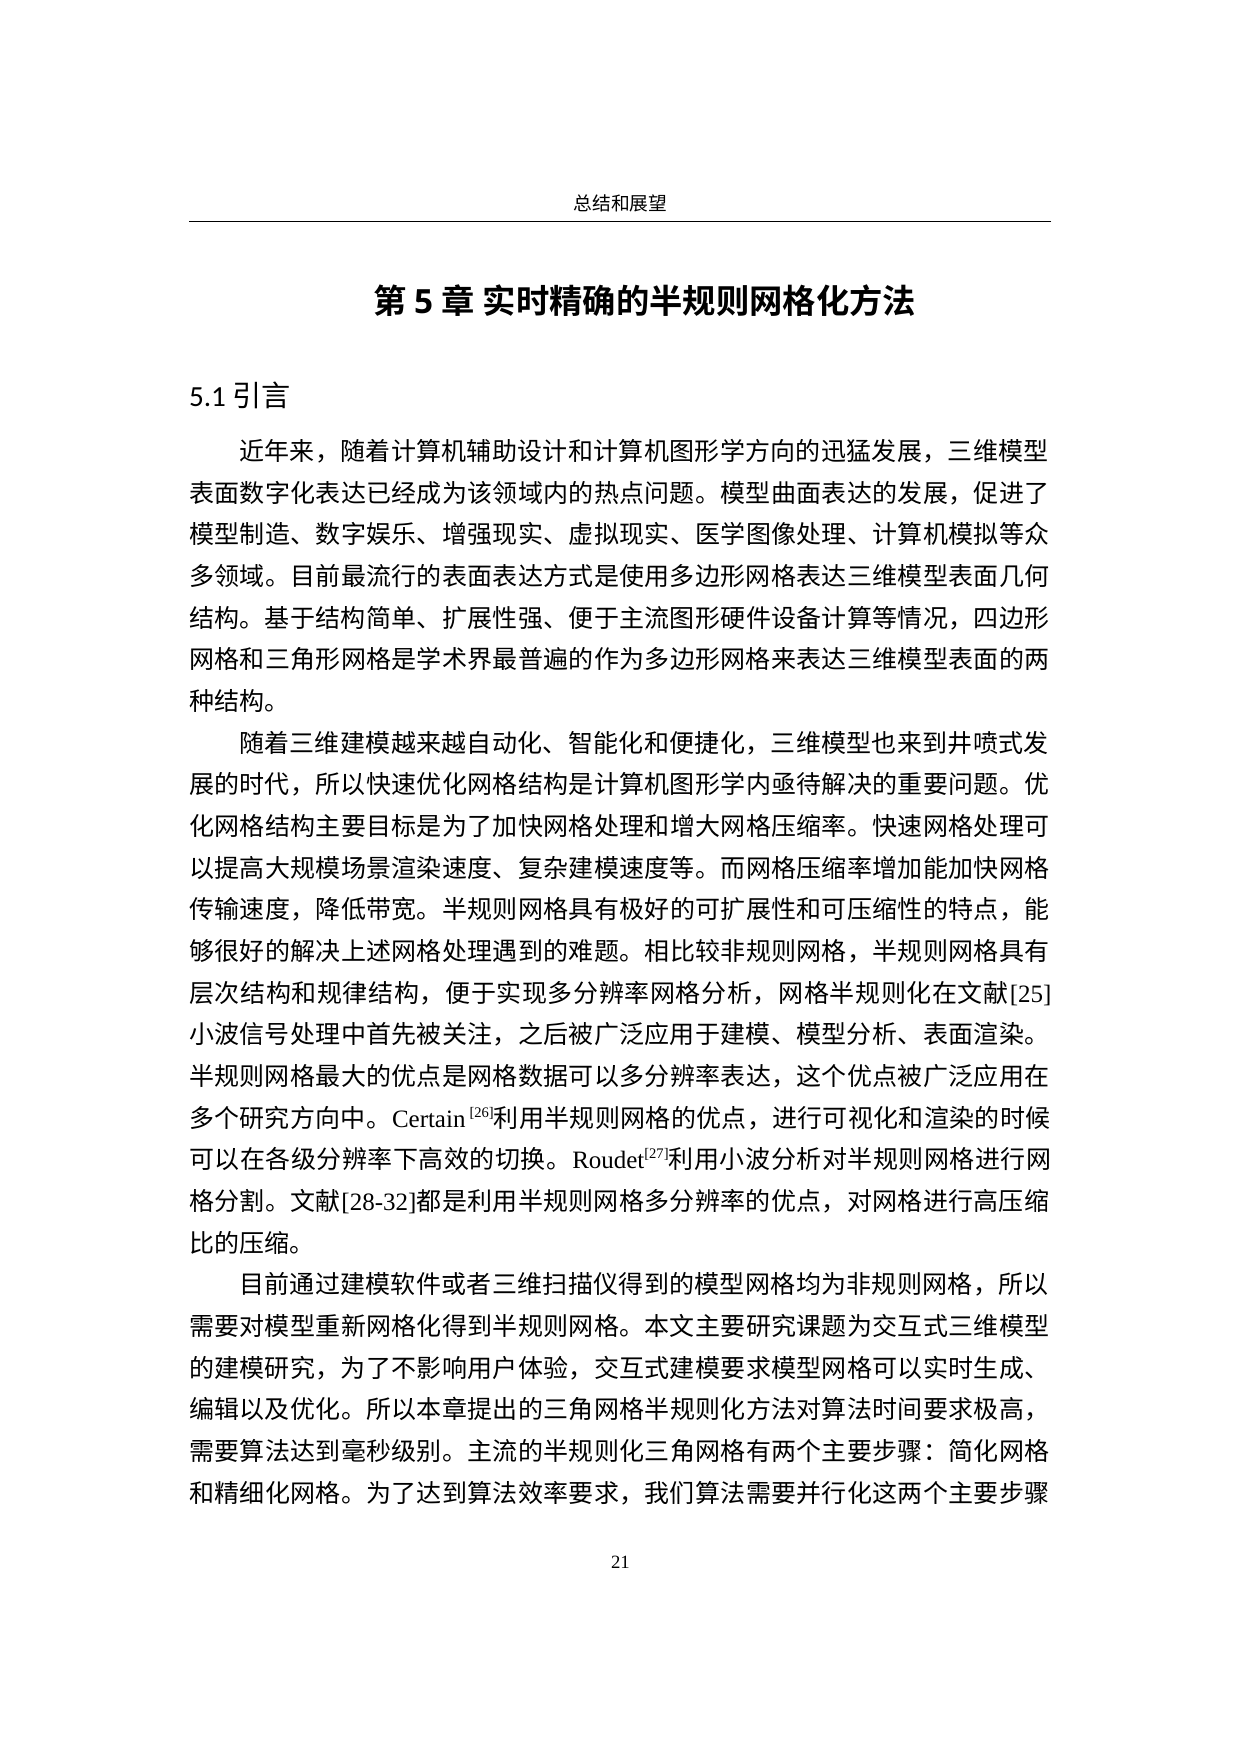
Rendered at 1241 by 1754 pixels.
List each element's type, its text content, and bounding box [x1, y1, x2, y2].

subtitle 实时精确的半规则网格化方法 [262, 274, 1051, 323]
text 随着三维建模越来越自动化、智能化和便捷化，三维模型也来到井喷式发展的时代，所以快速优化网格结构是计算机图形学内亟待解决的重要问题。优化网格结构主要目标是为了加快网格处理和增大网格压缩率。快速网格处理可以提高大规模场景渲染速度、复杂建模速度等。而网格压缩率增加能加快网格传输速度，降低带宽。半规则网格具有极好的可扩展性和可压缩性的特点，能够很好的解决上述网格处理遇到的难题。相比较非规则网格，半规则网格具有层次结构和规律结构，便于实现多分辨率网格分析，网格半规则化在文献[25]小波信号处理中首先被关注，之后被广泛应用于建模、模型分析、表面渲染。半规则网格最大的优点是网格数据可以多分辨率表达，这个优点被广泛应用在多个研究方向中。Certain [26]利用半规则网格的优点，进行可视化和渲染的时候可以在各级分辨率下高效的切换。Roudet[27]利用小波分析对半规则网格进行网格分割。文献[28-32]都是利用半规则网格多分辨率的优点，对网格进行高压缩比的压缩。 [189, 719, 1051, 1260]
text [189, 1260, 1051, 1510]
text 引言 [189, 373, 1051, 414]
text 近年来，随着计算机辅助设计和计算机图形学方向的迅猛发展，三维模型表面数字化表达已经成为该领域内的热点问题。模型曲面表达的发展，促进了模型制造、数字娱乐、增强现实、虚拟现实、医学图像处理、计算机模拟等众多领域。目前最流行的表面表达方式是使用多边形网格表达三维模型表面几何结构。基于结构简单、扩展性强、便于主流图形硬件设备计算等情况，四边形网格和三角形网格是学术界最普遍的作为多边形网格来表达三维模型表面的两种结构。 [189, 427, 1051, 719]
